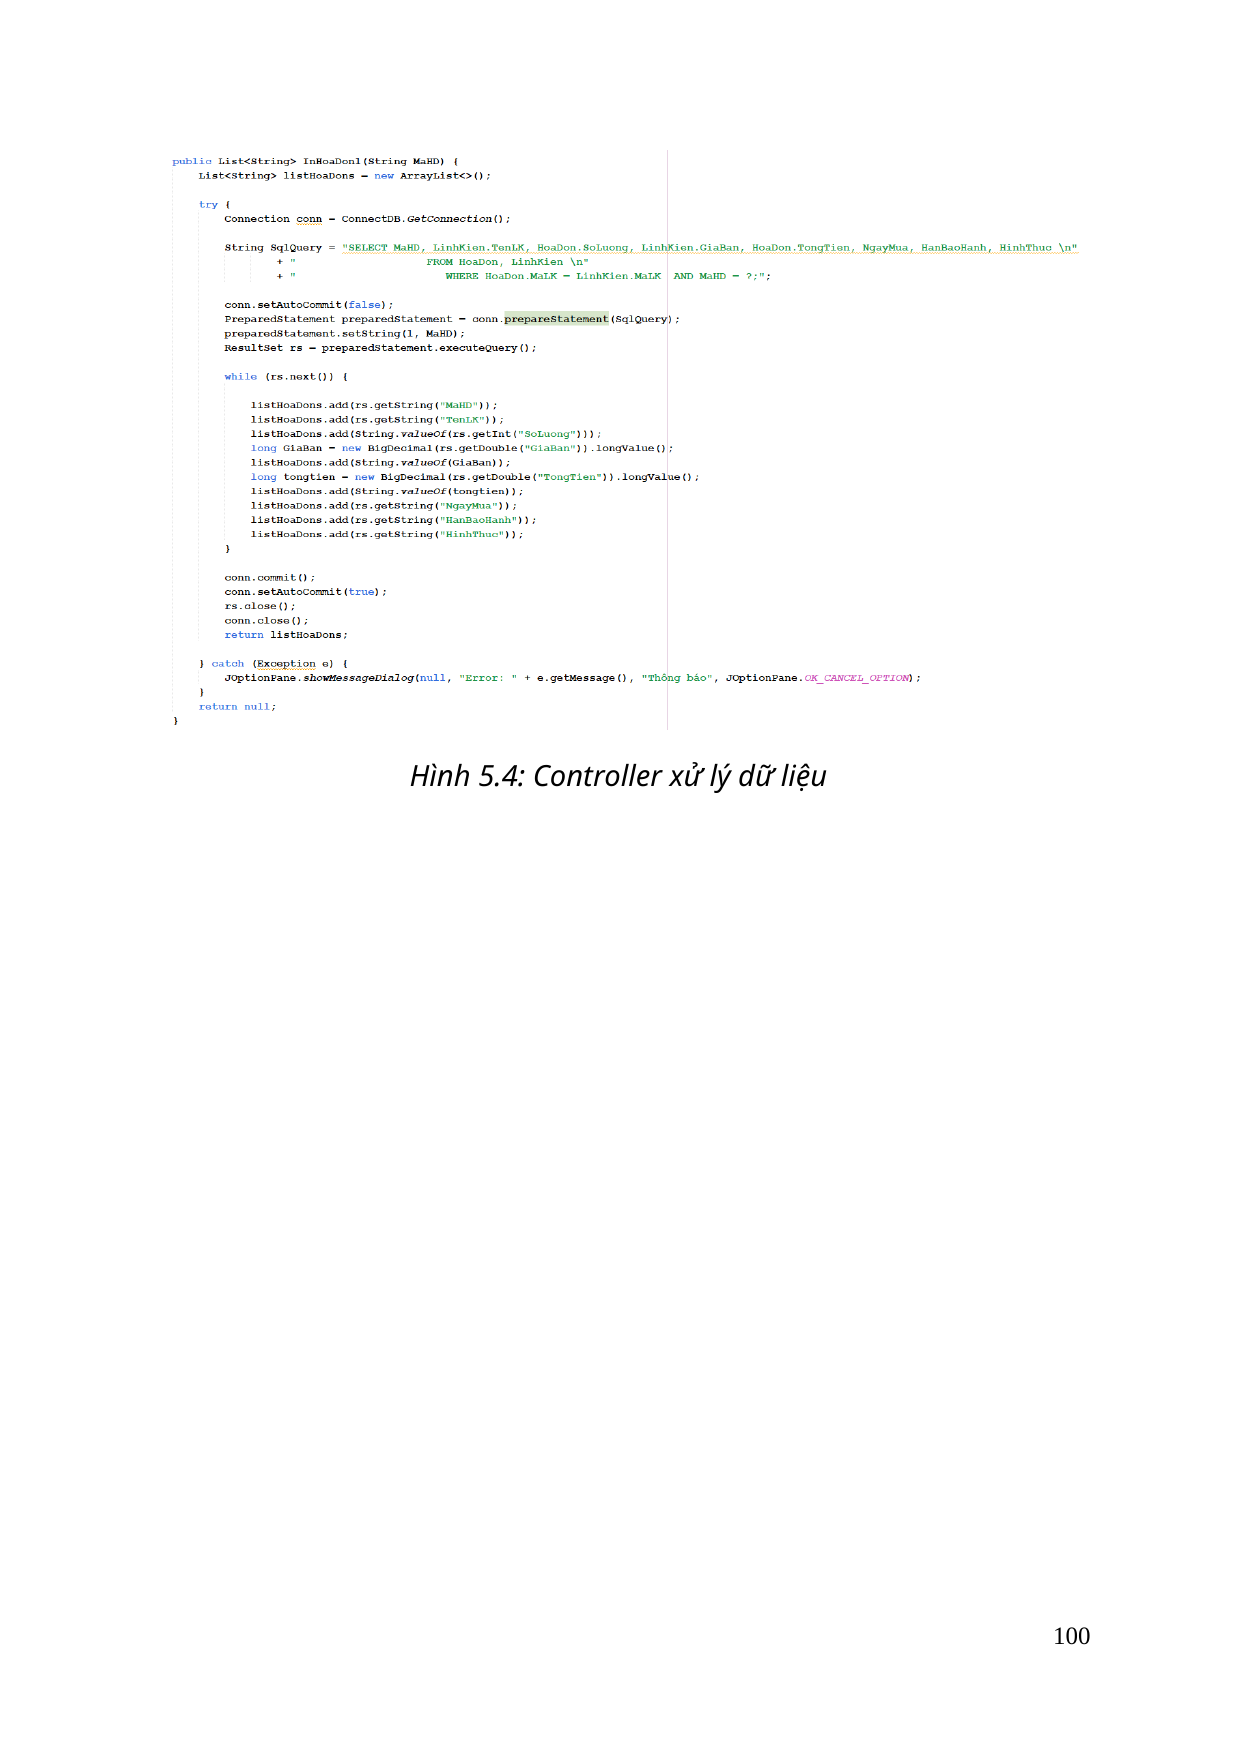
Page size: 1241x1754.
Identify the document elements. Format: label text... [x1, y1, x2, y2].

picture [150, 150, 1091, 730]
text Hình 5.4: Controller xử lý dữ liệu [150, 755, 1090, 794]
